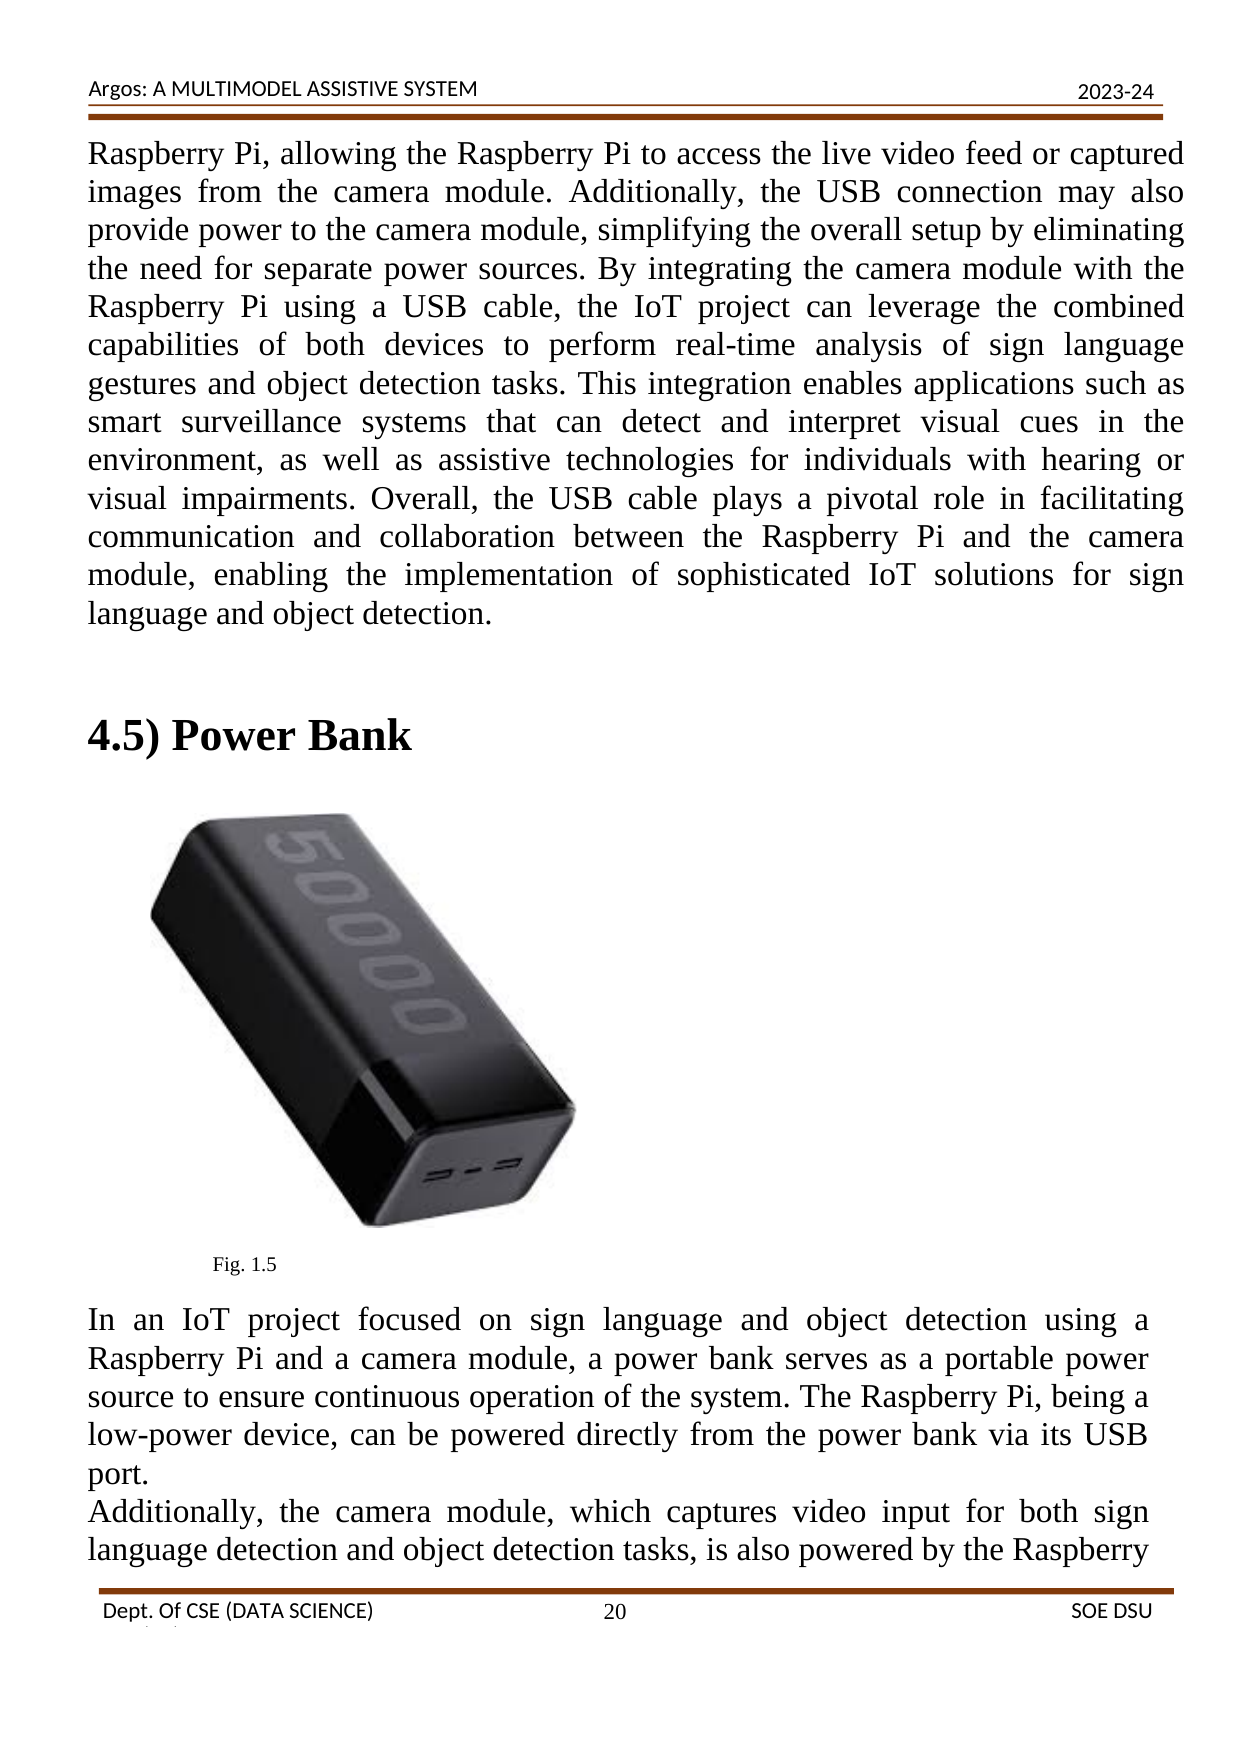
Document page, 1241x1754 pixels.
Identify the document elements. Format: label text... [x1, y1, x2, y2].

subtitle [87, 1491, 1150, 1568]
picture [150, 813, 577, 1228]
subtitle 4.5) Power Bank [87, 708, 1186, 761]
subtitle Fig. 1.5 [150, 1251, 1186, 1276]
subtitle In an IoT project focused on sign language and object detection using a Raspberry Pi and a camera module, a power bank serves as a portable power source to ensure continuous operation of the system. The Raspberry Pi, being a low-power device, can be powered directly from the power bank via its USB port. [87, 1299, 1150, 1491]
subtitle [87, 133, 1186, 631]
